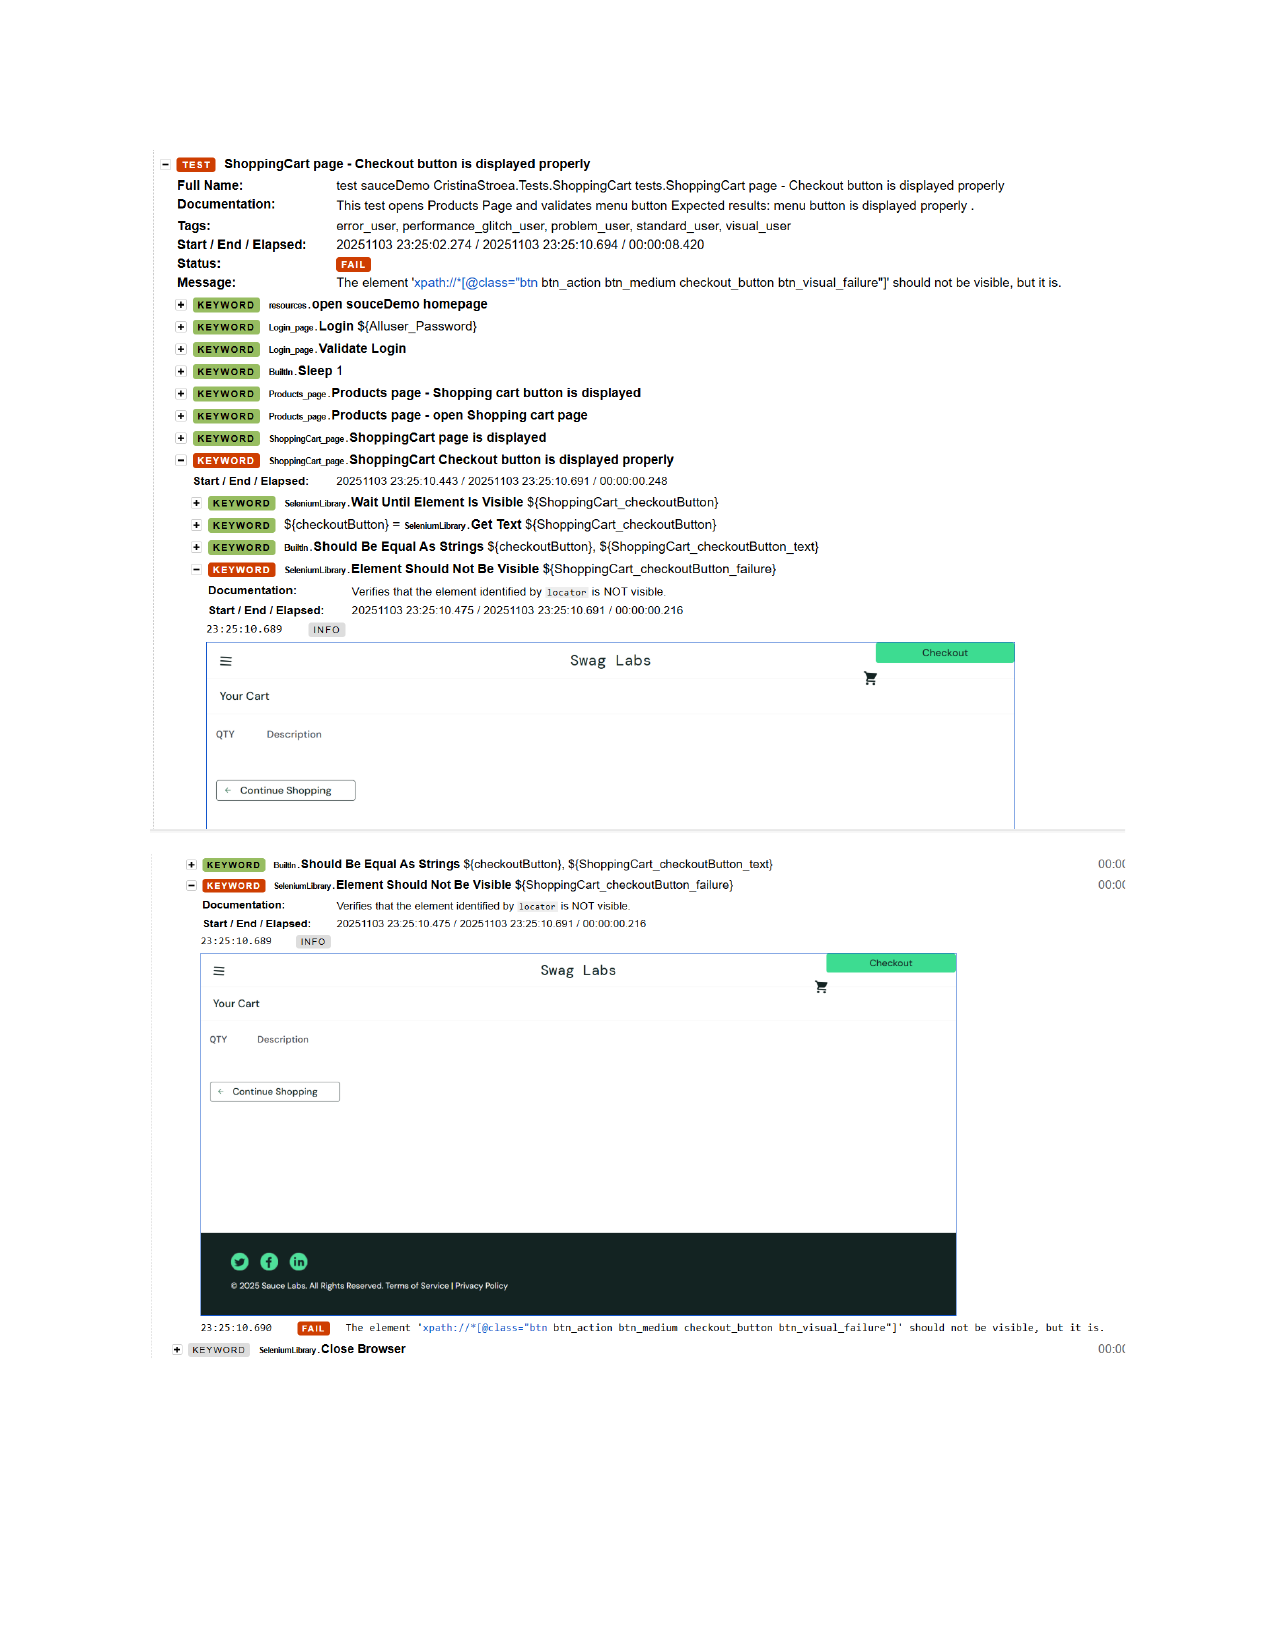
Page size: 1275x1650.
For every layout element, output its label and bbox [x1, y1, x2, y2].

picture [150, 854, 1125, 1359]
picture [150, 150, 1125, 833]
